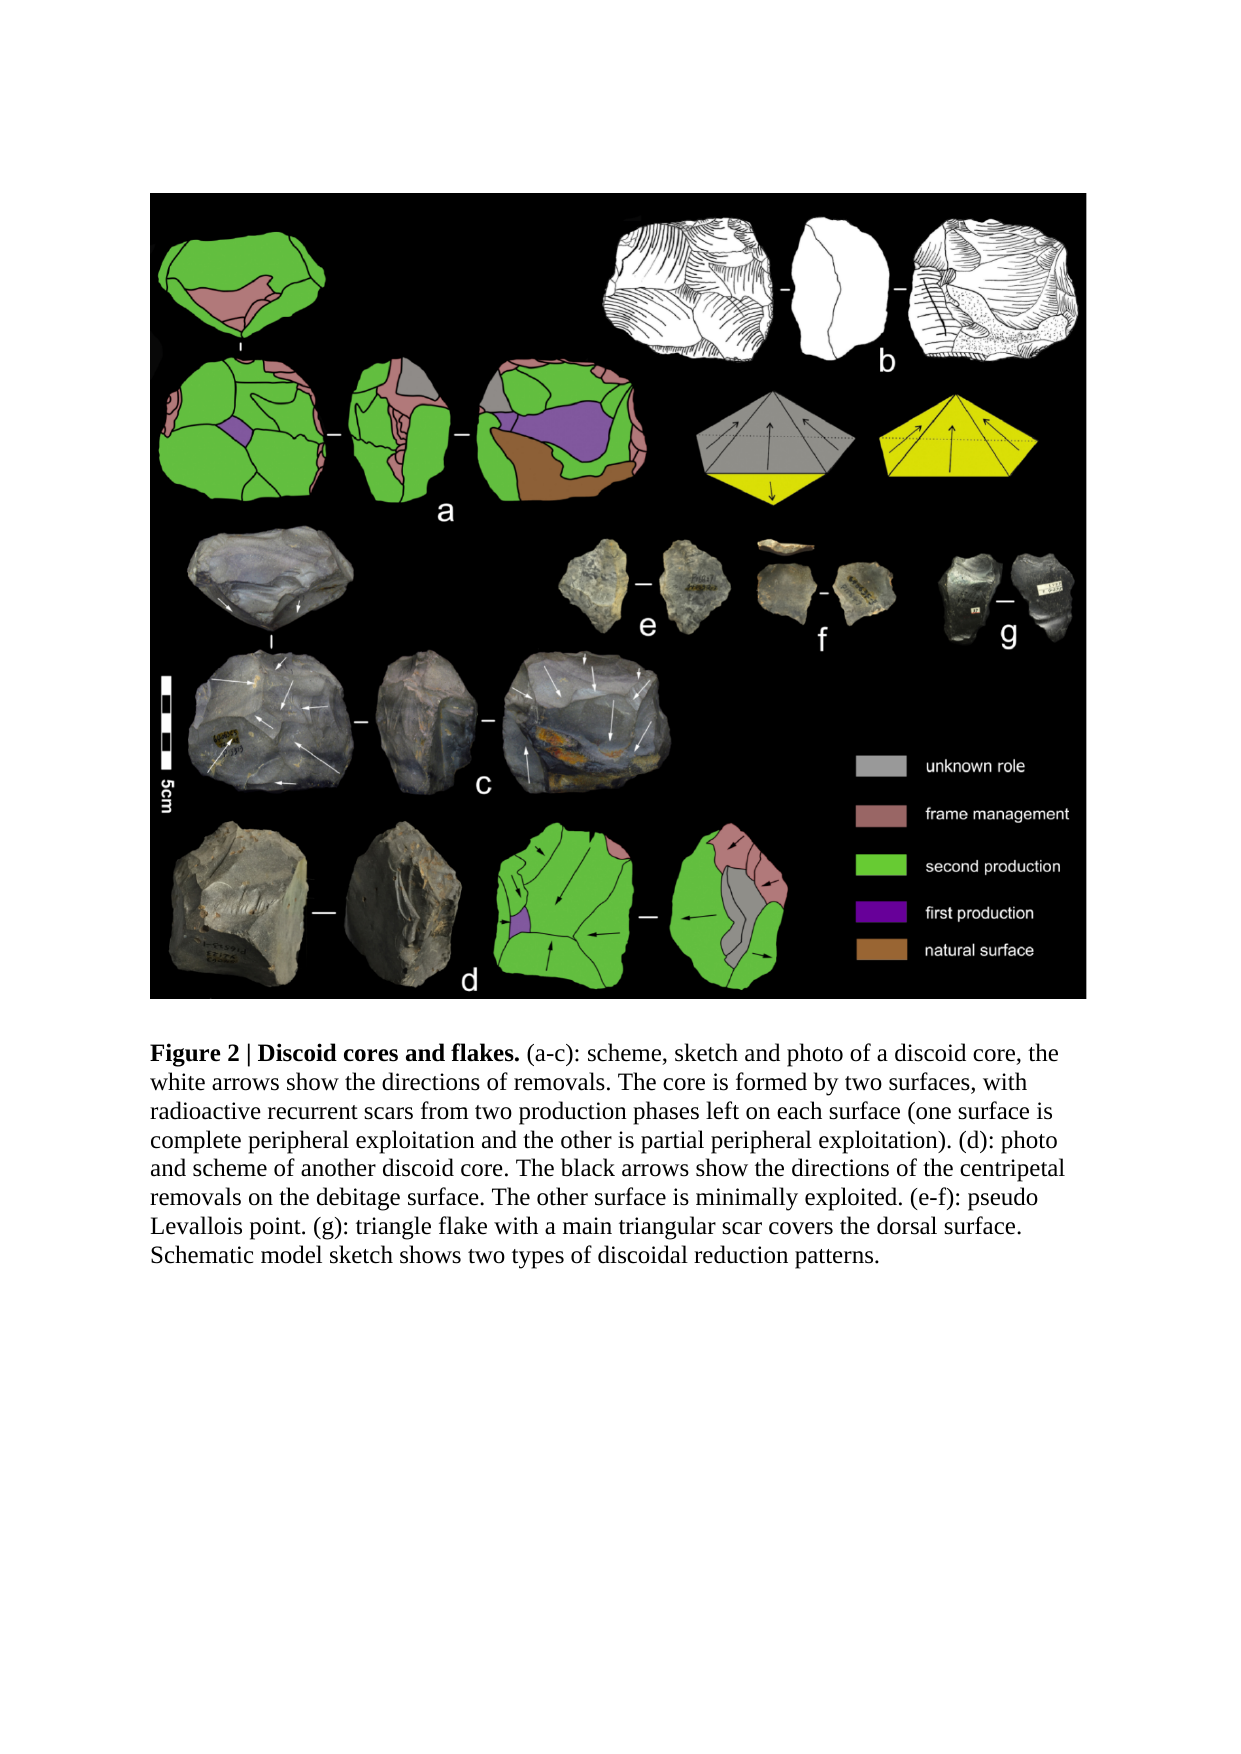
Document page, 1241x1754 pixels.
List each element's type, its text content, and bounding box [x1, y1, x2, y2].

subtitle Figure 2 | Discoid cores and flakes. (a-c): scheme, sketch and photo of a discoid core, the white arrows show the directions of removals. The core is formed by two surfaces, with radioactive recurrent scars from two production phases left on each surface (one surface is complete peripheral exploitation and the other is partial peripheral exploitation). (d): photo and scheme of another discoid core. The black arrows show the directions of the centripetal removals on the debitage surface. The other surface is minimally exploited. (e-f): pseudo Levallois point. (g): triangle flake with a main triangular scar covers the dorsal surface. Schematic model sketch shows two types of discoidal reduction patterns. [150, 1038, 1090, 1268]
picture [150, 193, 1087, 999]
